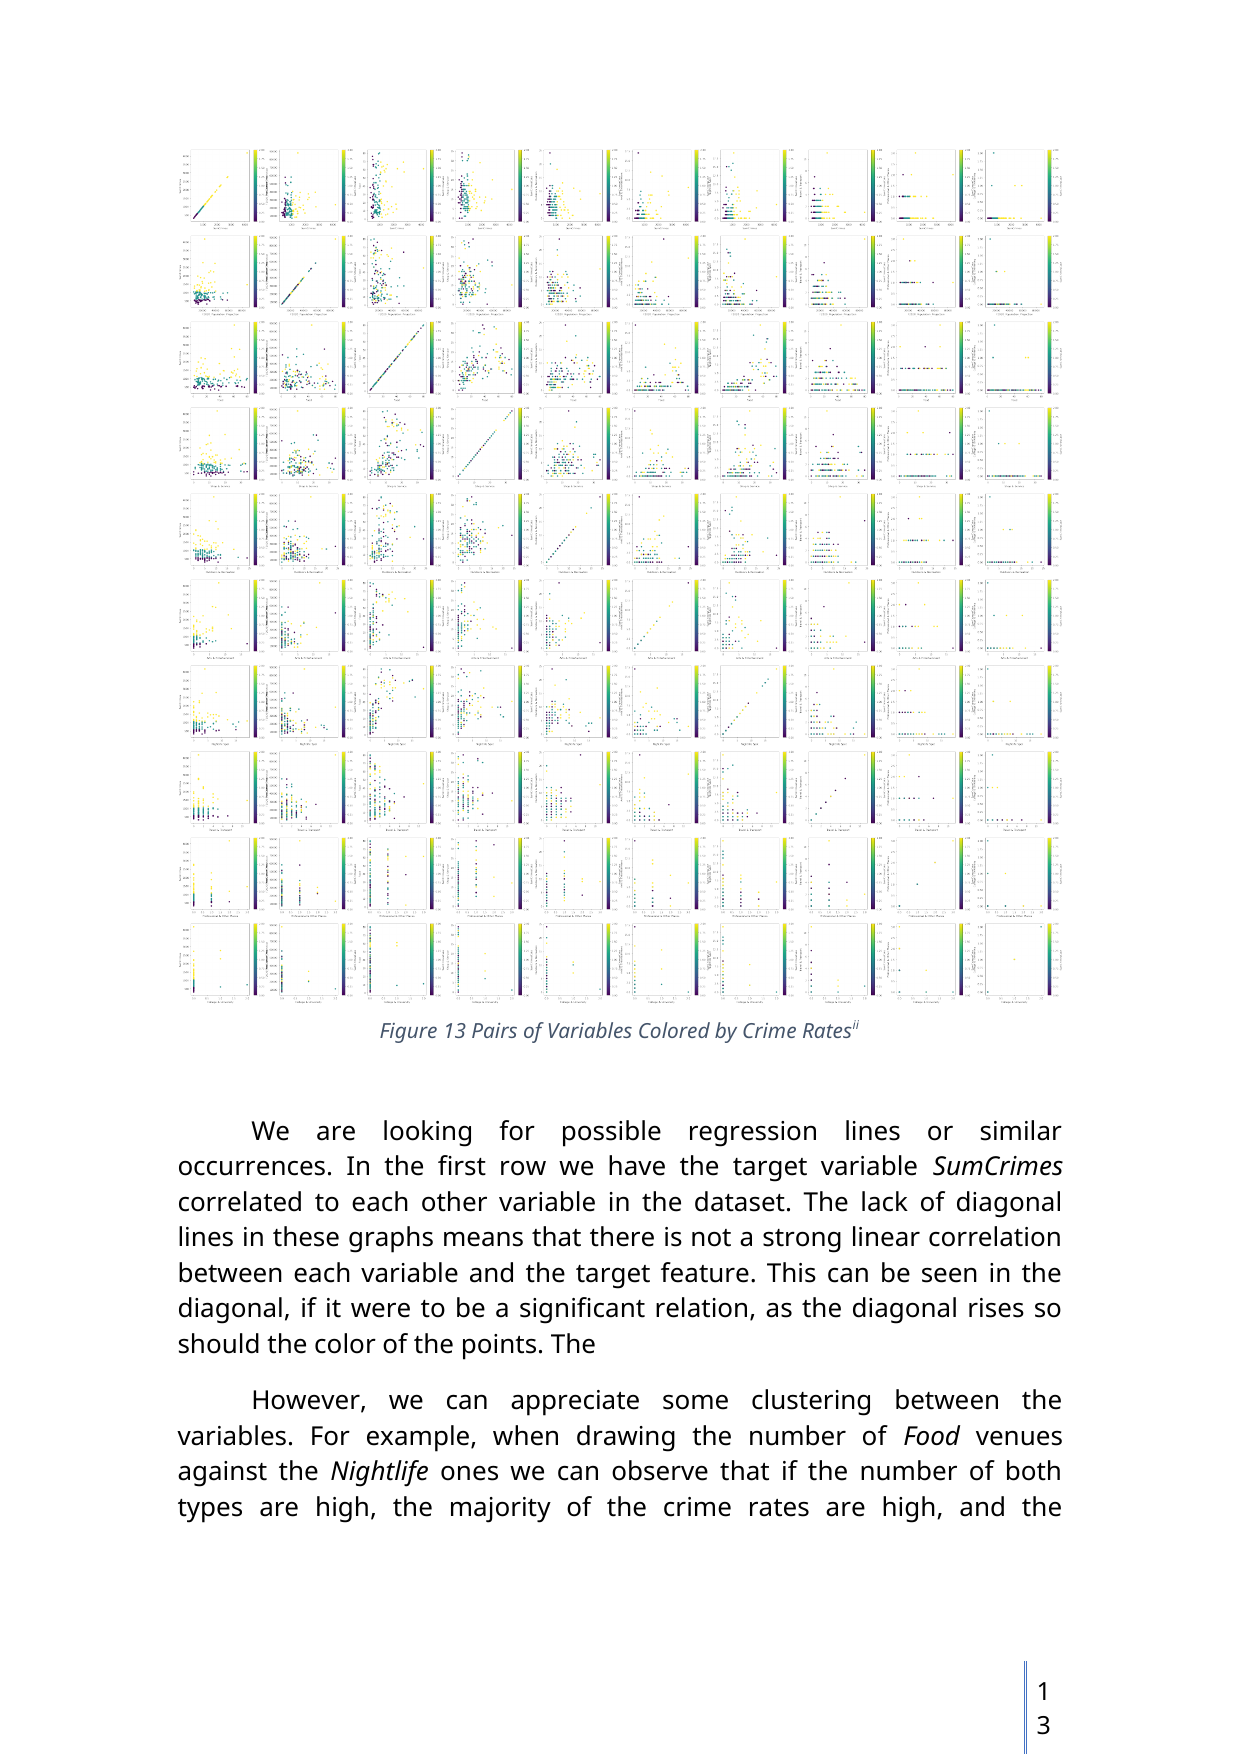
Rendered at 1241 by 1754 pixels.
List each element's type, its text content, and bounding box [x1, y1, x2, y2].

picture [177, 147, 1063, 1005]
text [177, 1382, 1063, 1524]
text We are looking for possible regression lines or similar occurrences. In the first row we have the target variable SumCrimes correlated to each other variable in the dataset. The lack of diagonal lines in these graphs means that there is not a strong linear correlation between each variable and the target feature. This can be seen in the diagonal, if it were to be a significant relation, as the diagonal rises so should the color of the points. The [177, 1112, 1063, 1361]
text Figure 13 Pairs of Variables Colored by Crime Rates [177, 1017, 1063, 1045]
